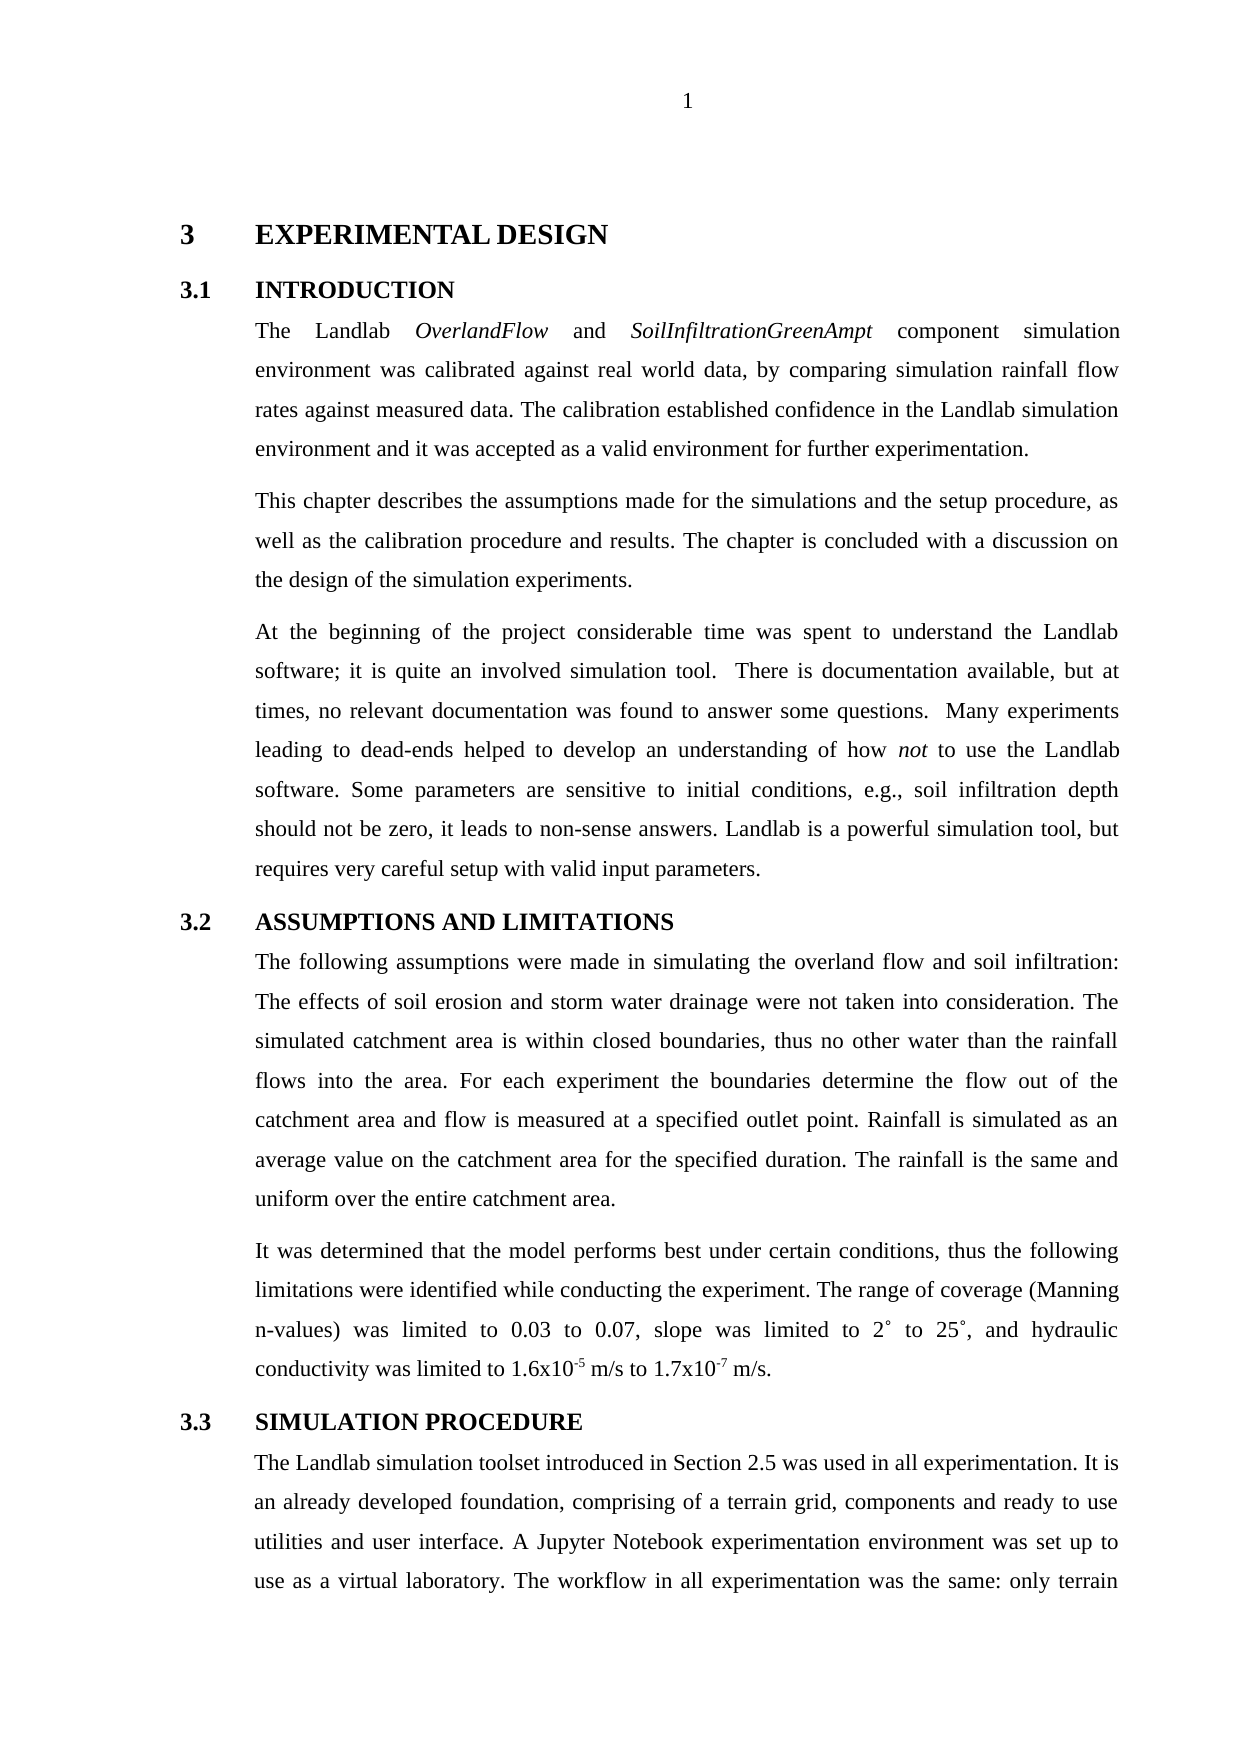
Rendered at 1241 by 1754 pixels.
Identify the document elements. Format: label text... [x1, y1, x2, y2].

text It was determined that the model performs best under certain conditions, thus the following limitations were identified while conducting the experiment. The range of coverage (Manning n-values) was limited to 0.03 to 0.07, slope was limited to 2˚ to 25˚, and hydraulic conductivity was limited to 1.6x10-5 m/s to 1.7x10-7 m/s. [255, 1237, 1120, 1382]
subtitle Introduction [180, 276, 1120, 304]
text The Landlab OverlandFlow and SoilInfiltrationGreenAmpt component simulation environment was calibrated against real world data, by comparing simulation rainfall flow rates against measured data. The calibration established confidence in the Landlab simulation environment and it was accepted as a valid environment for further experimentation. [255, 317, 1120, 462]
text This chapter describes the assumptions made for the simulations and the setup procedure, as well as the calibration procedure and results. The chapter is concluded with a discussion on the design of the simulation experiments. [255, 487, 1120, 592]
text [254, 1449, 1120, 1593]
subtitle Simulation procedure [180, 1407, 1120, 1436]
subtitle Assumptions and limitations [180, 907, 1120, 936]
text The following assumptions were made in simulating the overland flow and soil infiltration: The effects of soil erosion and storm water drainage were not taken into consideration. The simulated catchment area is within closed boundaries, thus no other water than the rainfall flows into the area. For each experiment the boundaries determine the flow out of the catchment area and flow is measured at a specified outlet point. Rainfall is simulated as an average value on the catchment area for the specified duration. The rainfall is the same and uniform over the entire catchment area. [255, 948, 1120, 1211]
text At the beginning of the project considerable time was spent to understand the Landlab software; it is quite an involved simulation tool. There is documentation available, but at times, no relevant documentation was found to answer some questions. Many experiments leading to dead-ends helped to develop an understanding of how not to use the Landlab software. Some parameters are sensitive to initial conditions, e.g., soil infiltration depth should not be zero, it leads to non-sense answers. Landlab is a powerful simulation tool, but requires very careful setup with valid input parameters. [255, 618, 1120, 881]
subtitle Experimental design [180, 217, 1120, 251]
